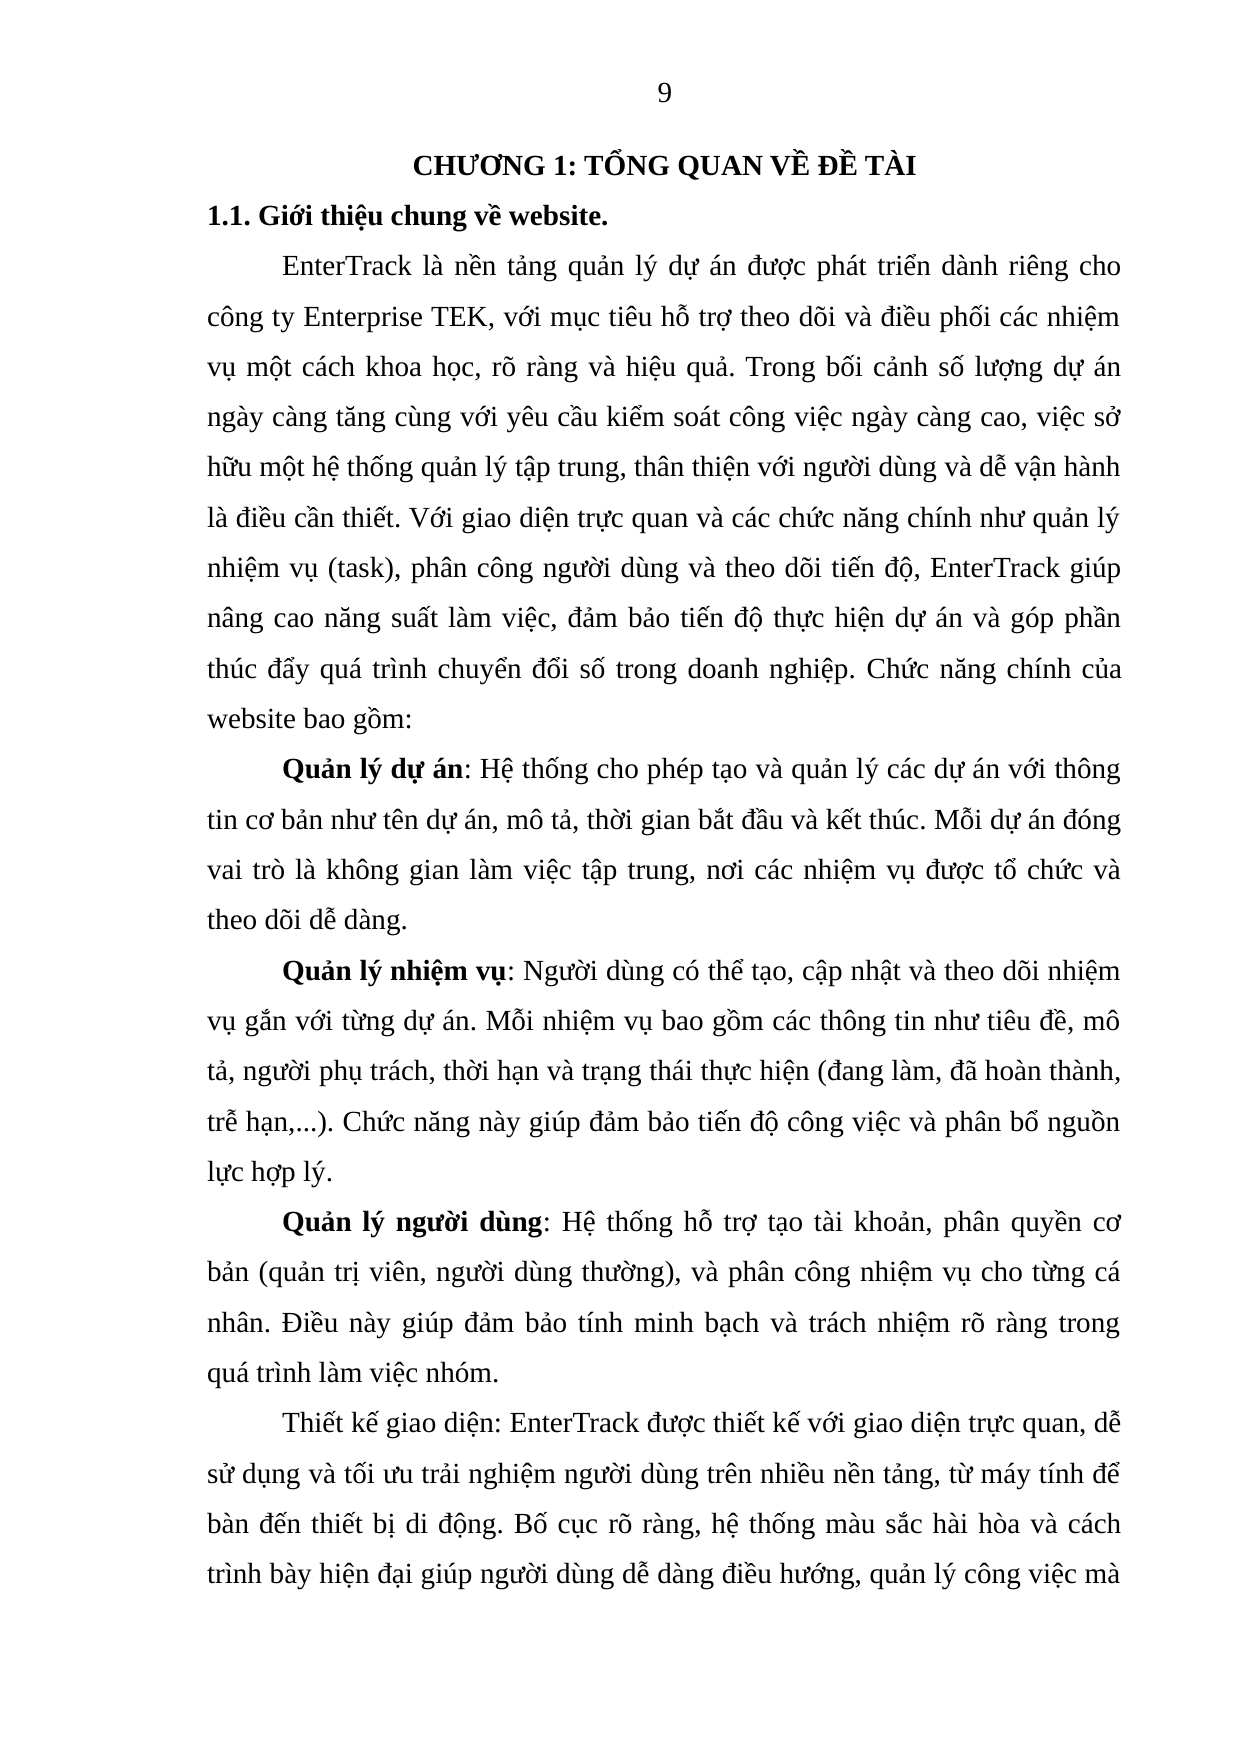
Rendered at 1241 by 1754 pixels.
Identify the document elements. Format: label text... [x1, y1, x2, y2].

subtitle 1.1. Giới thiệu chung về website. [207, 198, 1122, 232]
subtitle CHƯƠNG 1: TỔNG QUAN VỀ ĐỀ TÀI [207, 148, 1122, 181]
text EnterTrack là nền tảng quản lý dự án được phát triển dành riêng cho công ty Enterprise TEK, với mục tiêu hỗ trợ theo dõi và điều phối các nhiệm vụ một cách khoa học, rõ ràng và hiệu quả. Trong bối cảnh số lượng dự án ngày càng tăng cùng với yêu cầu kiểm soát công việc ngày càng cao, việc sở hữu một hệ thống quản lý tập trung, thân thiện với người dùng và dễ vận hành là điều cần thiết. Với giao diện trực quan và các chức năng chính như quản lý nhiệm vụ (task), phân công người dùng và theo dõi tiến độ, EnterTrack giúp nâng cao năng suất làm việc, đảm bảo tiến độ thực hiện dự án và góp phần thúc đẩy quá trình chuyển đổi số trong doanh nghiệp. Chức năng chính của website bao gồm: [207, 248, 1122, 735]
text Quản lý dự án: Hệ thống cho phép tạo và quản lý các dự án với thông tin cơ bản như tên dự án, mô tả, thời gian bắt đầu và kết thúc. Mỗi dự án đóng vai trò là không gian làm việc tập trung, nơi các nhiệm vụ được tổ chức và theo dõi dễ dàng. [207, 751, 1122, 936]
text Quản lý nhiệm vụ: Người dùng có thể tạo, cập nhật và theo dõi nhiệm vụ gắn với từng dự án. Mỗi nhiệm vụ bao gồm các thông tin như tiêu đề, mô tả, người phụ trách, thời hạn và trạng thái thực hiện (đang làm, đã hoàn thành, trễ hạn,...). Chức năng này giúp đảm bảo tiến độ công việc và phân bổ nguồn lực hợp lý. [207, 953, 1122, 1187]
text Quản lý người dùng: Hệ thống hỗ trợ tạo tài khoản, phân quyền cơ bản (quản trị viên, người dùng thường), và phân công nhiệm vụ cho từng cá nhân. Điều này giúp đảm bảo tính minh bạch và trách nhiệm rõ ràng trong quá trình làm việc nhóm. [207, 1204, 1122, 1389]
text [207, 1406, 1122, 1590]
